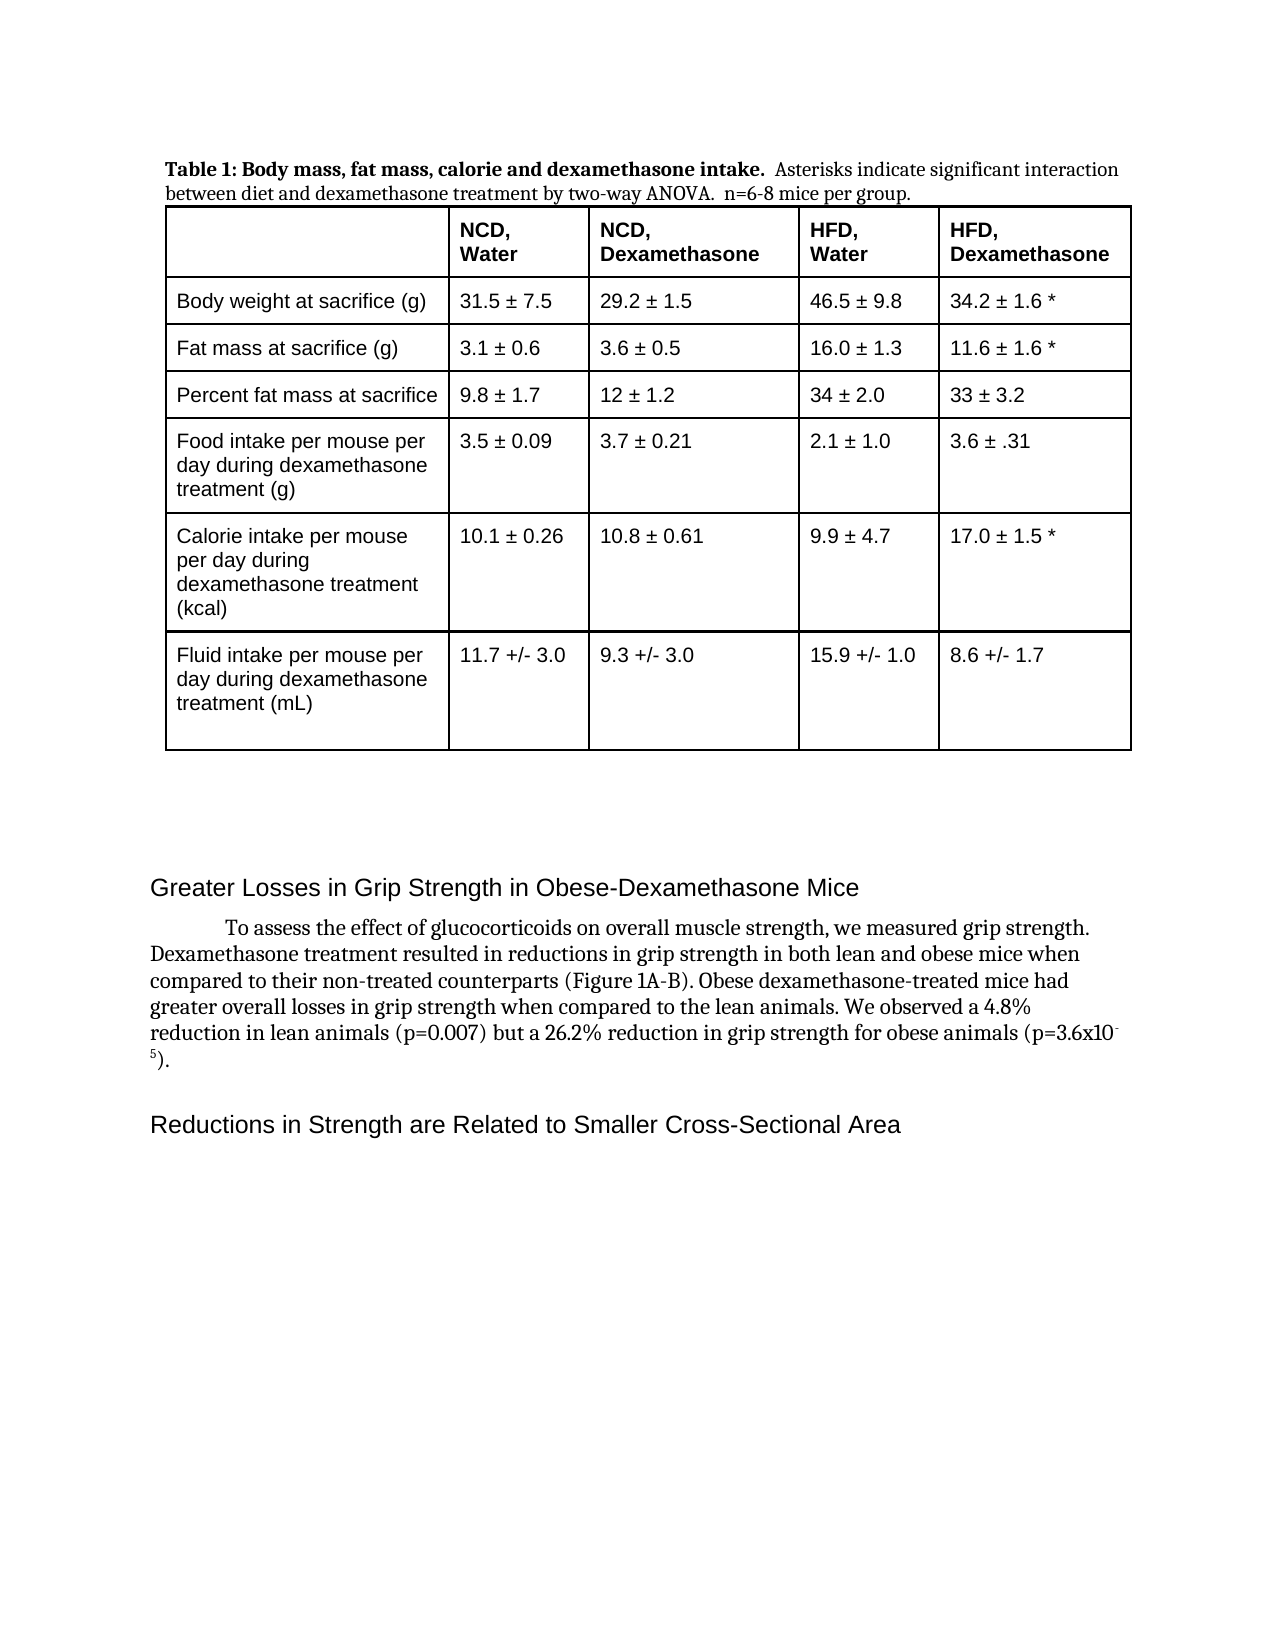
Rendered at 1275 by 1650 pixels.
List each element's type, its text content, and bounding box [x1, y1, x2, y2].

subtitle Greater Losses in Grip Strength in Obese-Dexamethasone Mice [150, 873, 1125, 902]
subtitle Reductions in Strength are Related to Smaller Cross-Sectional Area [150, 1110, 1125, 1139]
text To assess the effect of glucocorticoids on overall muscle strength, we measured grip strength. Dexamethasone treatment resulted in reductions in grip strength in both lean and obese mice when compared to their non-treated counterparts (Figure 1A-B). Obese dexamethasone-treated mice had greater overall losses in grip strength when compared to the lean animals. We observed a 4.8% reduction in lean animals (p=0.007) but a 26.2% reduction in grip strength for obese animals (p=3.6x10-5). [150, 915, 1125, 1073]
